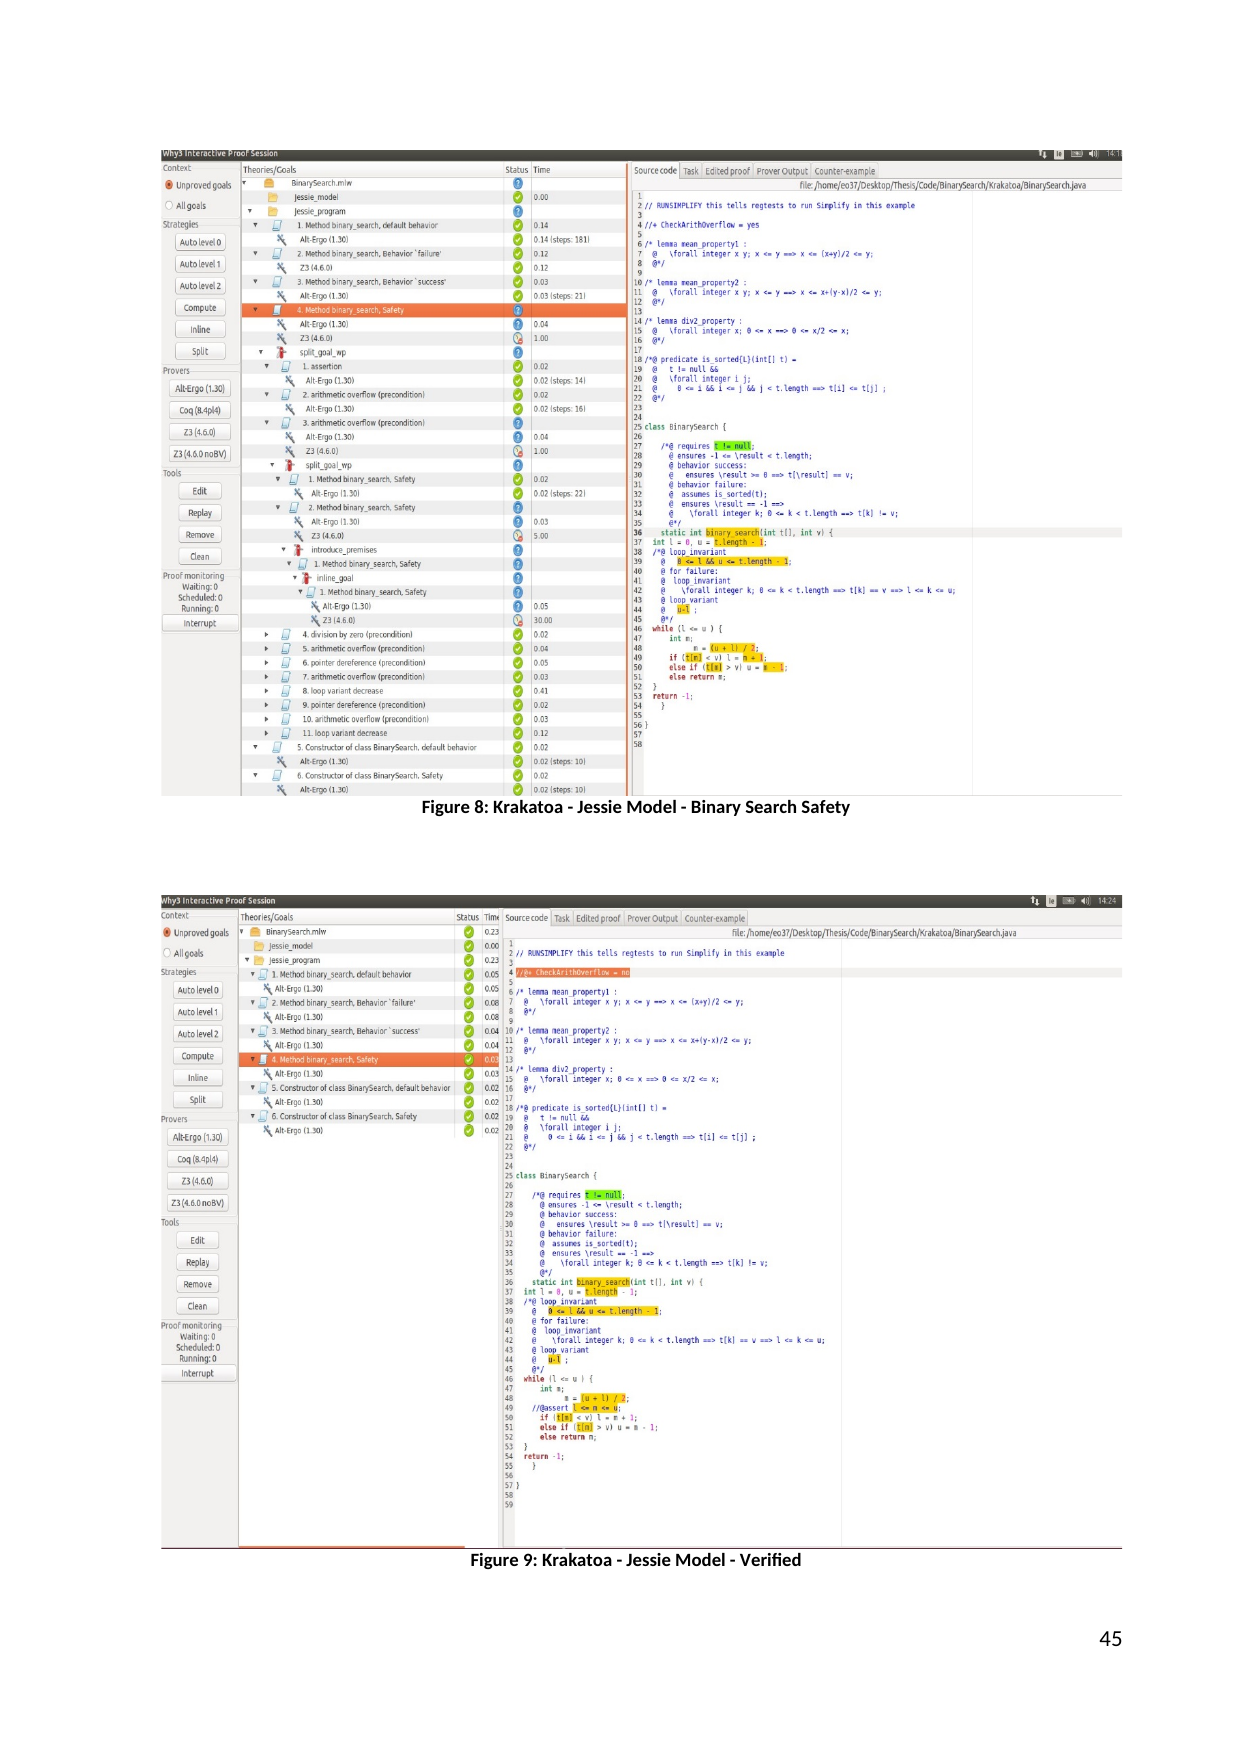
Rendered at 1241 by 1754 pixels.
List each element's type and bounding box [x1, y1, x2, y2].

picture [161, 895, 1123, 1549]
picture [161, 150, 1123, 796]
table_cell [150, 150, 1122, 1592]
